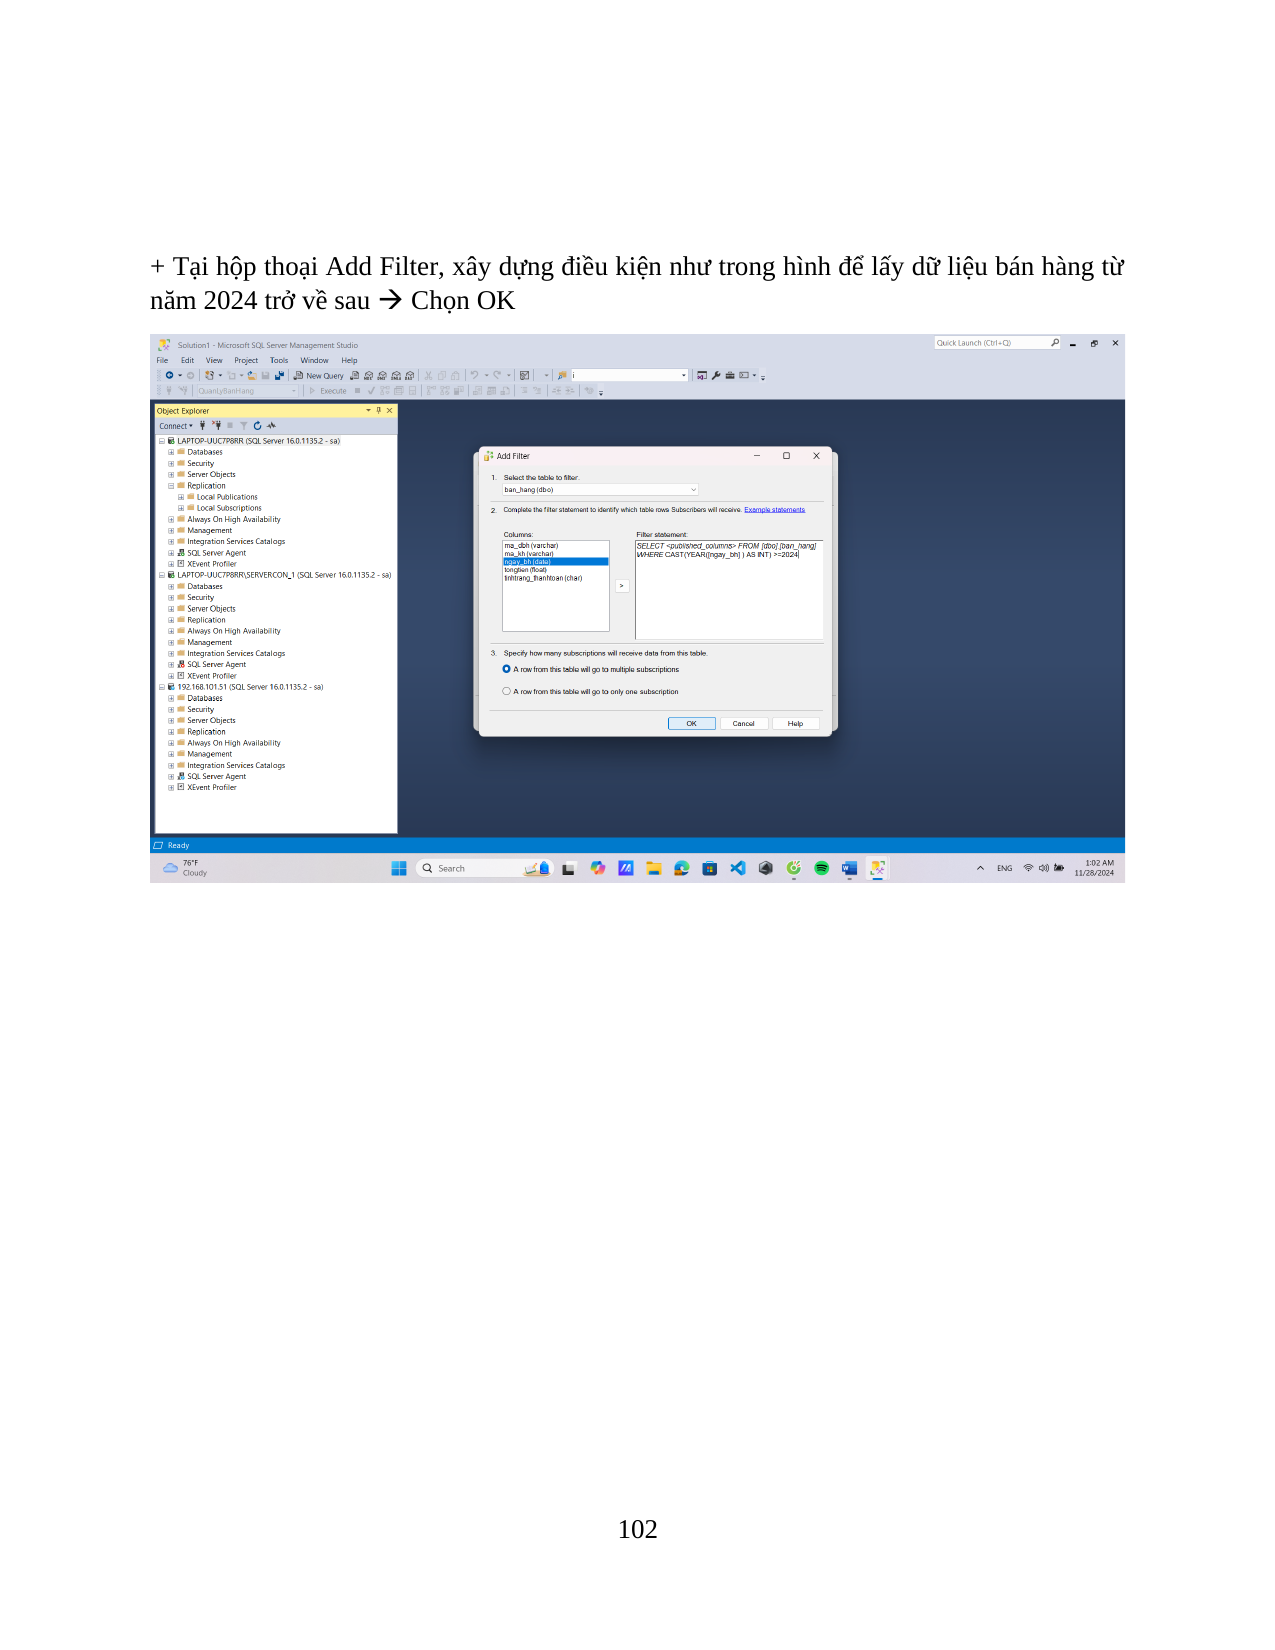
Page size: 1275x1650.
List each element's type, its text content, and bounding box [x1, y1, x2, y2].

picture [150, 334, 1125, 883]
text + Tại hộp thoại Add Filter, xây dựng điều kiện như trong hình để lấy dữ liệu bán hàng từ năm 2024 trở về sau Chọn OK [150, 250, 1125, 315]
